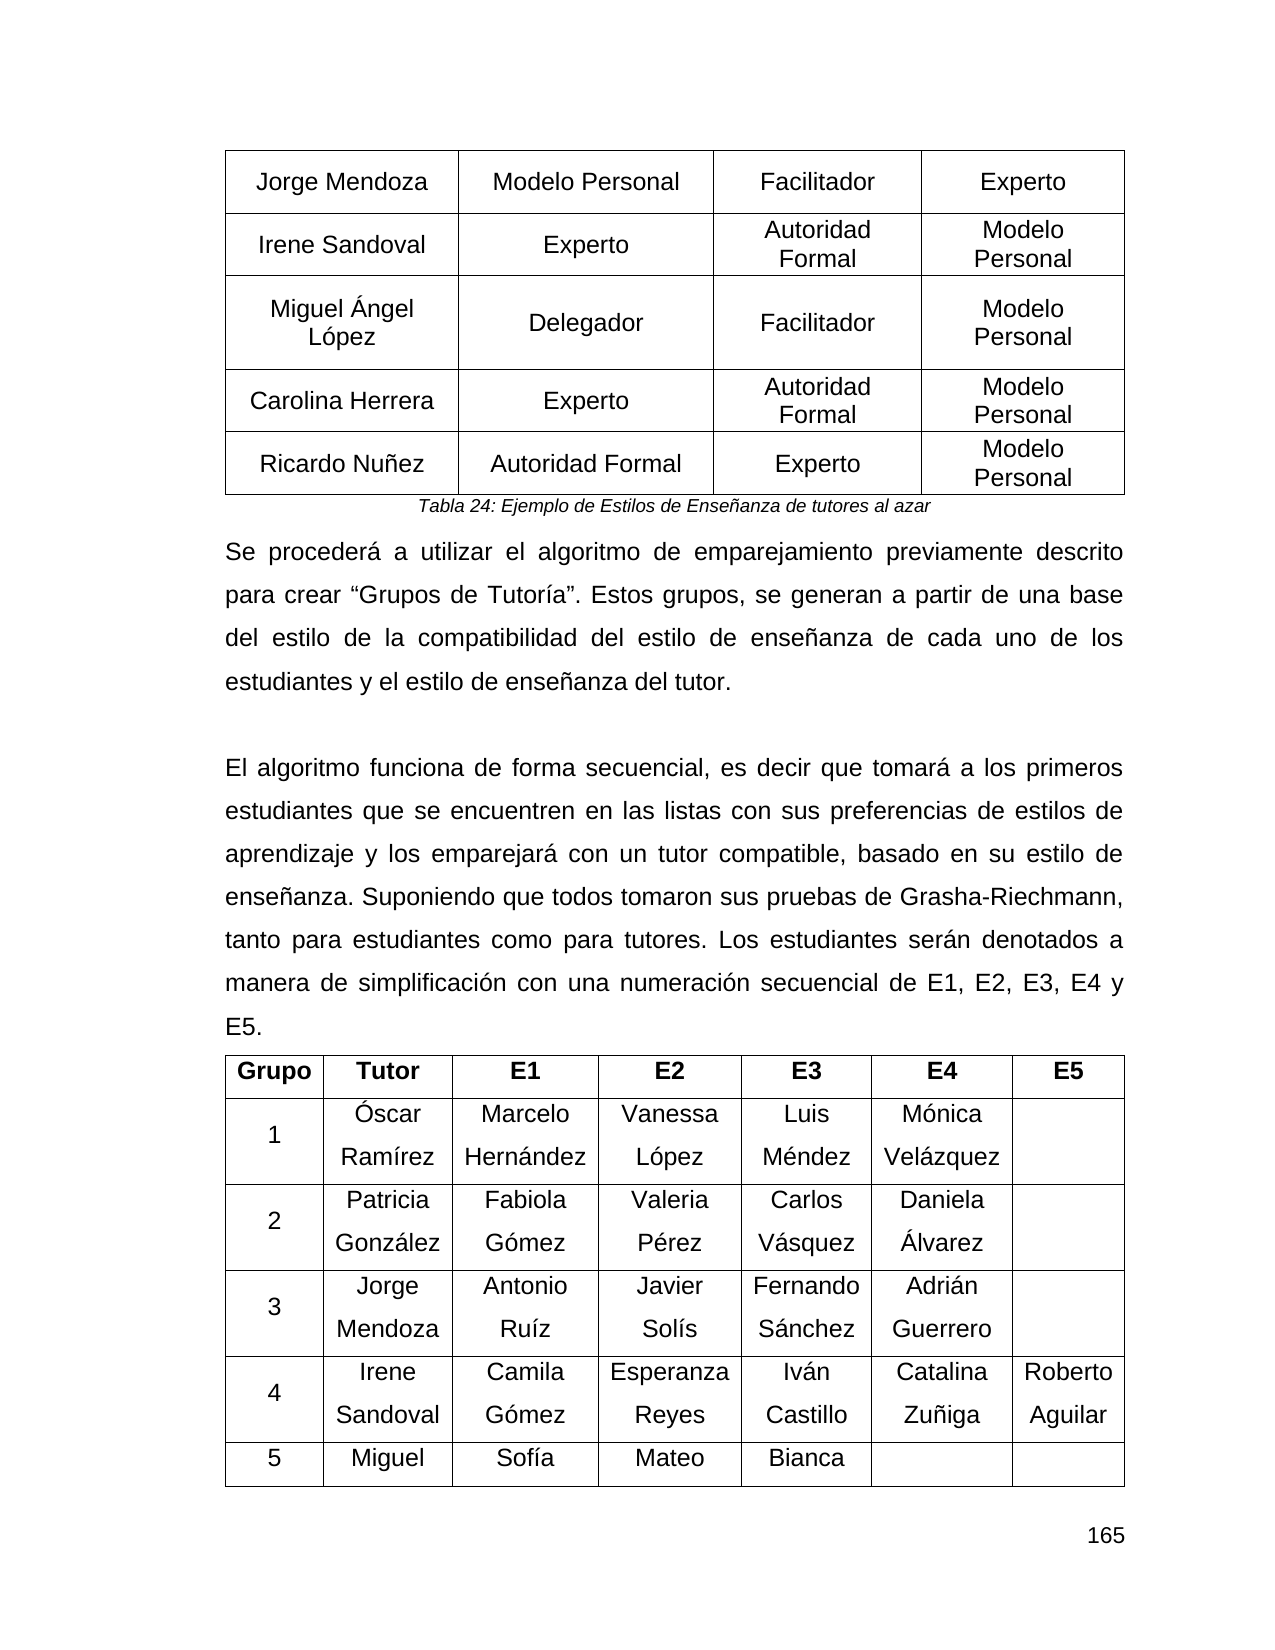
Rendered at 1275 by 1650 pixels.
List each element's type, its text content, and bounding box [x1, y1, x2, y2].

table_cell Modelo Personal [922, 276, 1124, 369]
table_cell 1 [226, 1099, 323, 1184]
table_cell Antonio Ruíz [453, 1271, 598, 1356]
table_cell [1013, 1271, 1124, 1356]
text Tabla 24: Ejemplo de Estilos de Enseñanza de tutores al azar [225, 495, 1125, 516]
table_cell Mateo Ortiz [599, 1443, 741, 1486]
table_header E5 [1013, 1056, 1124, 1098]
table_header E2 [599, 1056, 741, 1098]
table_cell Mónica Velázquez [872, 1099, 1012, 1184]
table_cell Óscar Ramírez [324, 1099, 452, 1184]
table_header E1 [453, 1056, 598, 1098]
table_cell [1013, 1099, 1124, 1184]
table_cell Irene Sandoval [226, 214, 458, 275]
table_cell Modelo Personal [459, 151, 713, 212]
table_cell Fernando Sánchez [742, 1271, 871, 1356]
table_cell Facilitador [714, 151, 921, 212]
table_cell Javier Solís [599, 1271, 741, 1356]
table_cell Valeria Pérez [599, 1185, 741, 1270]
table_cell Luis Méndez [742, 1099, 871, 1184]
table_cell [872, 1443, 1012, 1486]
table_cell Sofía Martínez [453, 1443, 598, 1486]
table_cell Autoridad Formal [714, 370, 921, 431]
table_cell Miguel Ángel López [226, 276, 458, 369]
table_cell [1013, 1443, 1124, 1486]
table_cell Marcelo Hernández [453, 1099, 598, 1184]
table_cell Delegador [459, 276, 713, 369]
table_cell Daniela Álvarez [872, 1185, 1012, 1270]
table_cell Esperanza Reyes [599, 1357, 741, 1442]
text Se procederá a utilizar el algoritmo de emparejamiento previamente descrito para crear “Grupos de Tutoría”. Estos grupos, se generan a partir de una base del estilo de la compatibilidad del estilo de enseñanza de cada uno de los estudiantes y el estilo de enseñanza del tutor. [225, 537, 1125, 695]
table_cell Jorge Mendoza [324, 1271, 452, 1356]
table_header E3 [742, 1056, 871, 1098]
table_cell Vanessa López [599, 1099, 741, 1184]
table_cell Experto [459, 214, 713, 275]
text El algoritmo funciona de forma secuencial, es decir que tomará a los primeros estudiantes que se encuentren en las listas con sus preferencias de estilos de aprendizaje y los emparejará con un tutor compatible, basado en su estilo de enseñanza. Suponiendo que todos tomaron sus pruebas de Grasha-Riechmann, tanto para estudiantes como para tutores. Los estudiantes serán denotados a manera de simplificación con una numeración secuencial de E1, E2, E3, E4 y E5. [225, 753, 1125, 1040]
table_cell Facilitador [714, 276, 921, 369]
table_cell Catalina Zuñiga [872, 1357, 1012, 1442]
table_cell 5 [226, 1443, 323, 1486]
table_cell Experto [459, 370, 713, 431]
table_cell Carolina Herrera [226, 370, 458, 431]
table_cell Iván Castillo [742, 1357, 871, 1442]
table_cell Autoridad Formal [714, 214, 921, 275]
table_cell Experto [714, 432, 921, 494]
table_cell Jorge Mendoza [226, 151, 458, 212]
table_header E4 [872, 1056, 1012, 1098]
table_cell Experto [922, 151, 1124, 212]
table_header Grupo [226, 1056, 323, 1098]
table_cell Bianca Rojas [742, 1443, 871, 1486]
table_cell Roberto Aguilar [1013, 1357, 1124, 1442]
table_cell Irene Sandoval [324, 1357, 452, 1442]
table_cell [1013, 1185, 1124, 1270]
table_cell 2 [226, 1185, 323, 1270]
table_cell Modelo Personal [922, 214, 1124, 275]
table_cell Modelo Personal [922, 370, 1124, 431]
table_cell Miguel Ángel López [324, 1443, 452, 1486]
table_cell Adrián Guerrero [872, 1271, 1012, 1356]
table_cell Camila Gómez [453, 1357, 598, 1442]
table_cell 4 [226, 1357, 323, 1442]
table_cell Fabiola Gómez [453, 1185, 598, 1270]
table_cell Modelo Personal [922, 432, 1124, 494]
table_header Tutor [324, 1056, 452, 1098]
table_cell Carlos Vásquez [742, 1185, 871, 1270]
table_cell 3 [226, 1271, 323, 1356]
table_cell Ricardo Nuñez [226, 432, 458, 494]
table_cell Patricia González [324, 1185, 452, 1270]
table_cell Autoridad Formal [459, 432, 713, 494]
